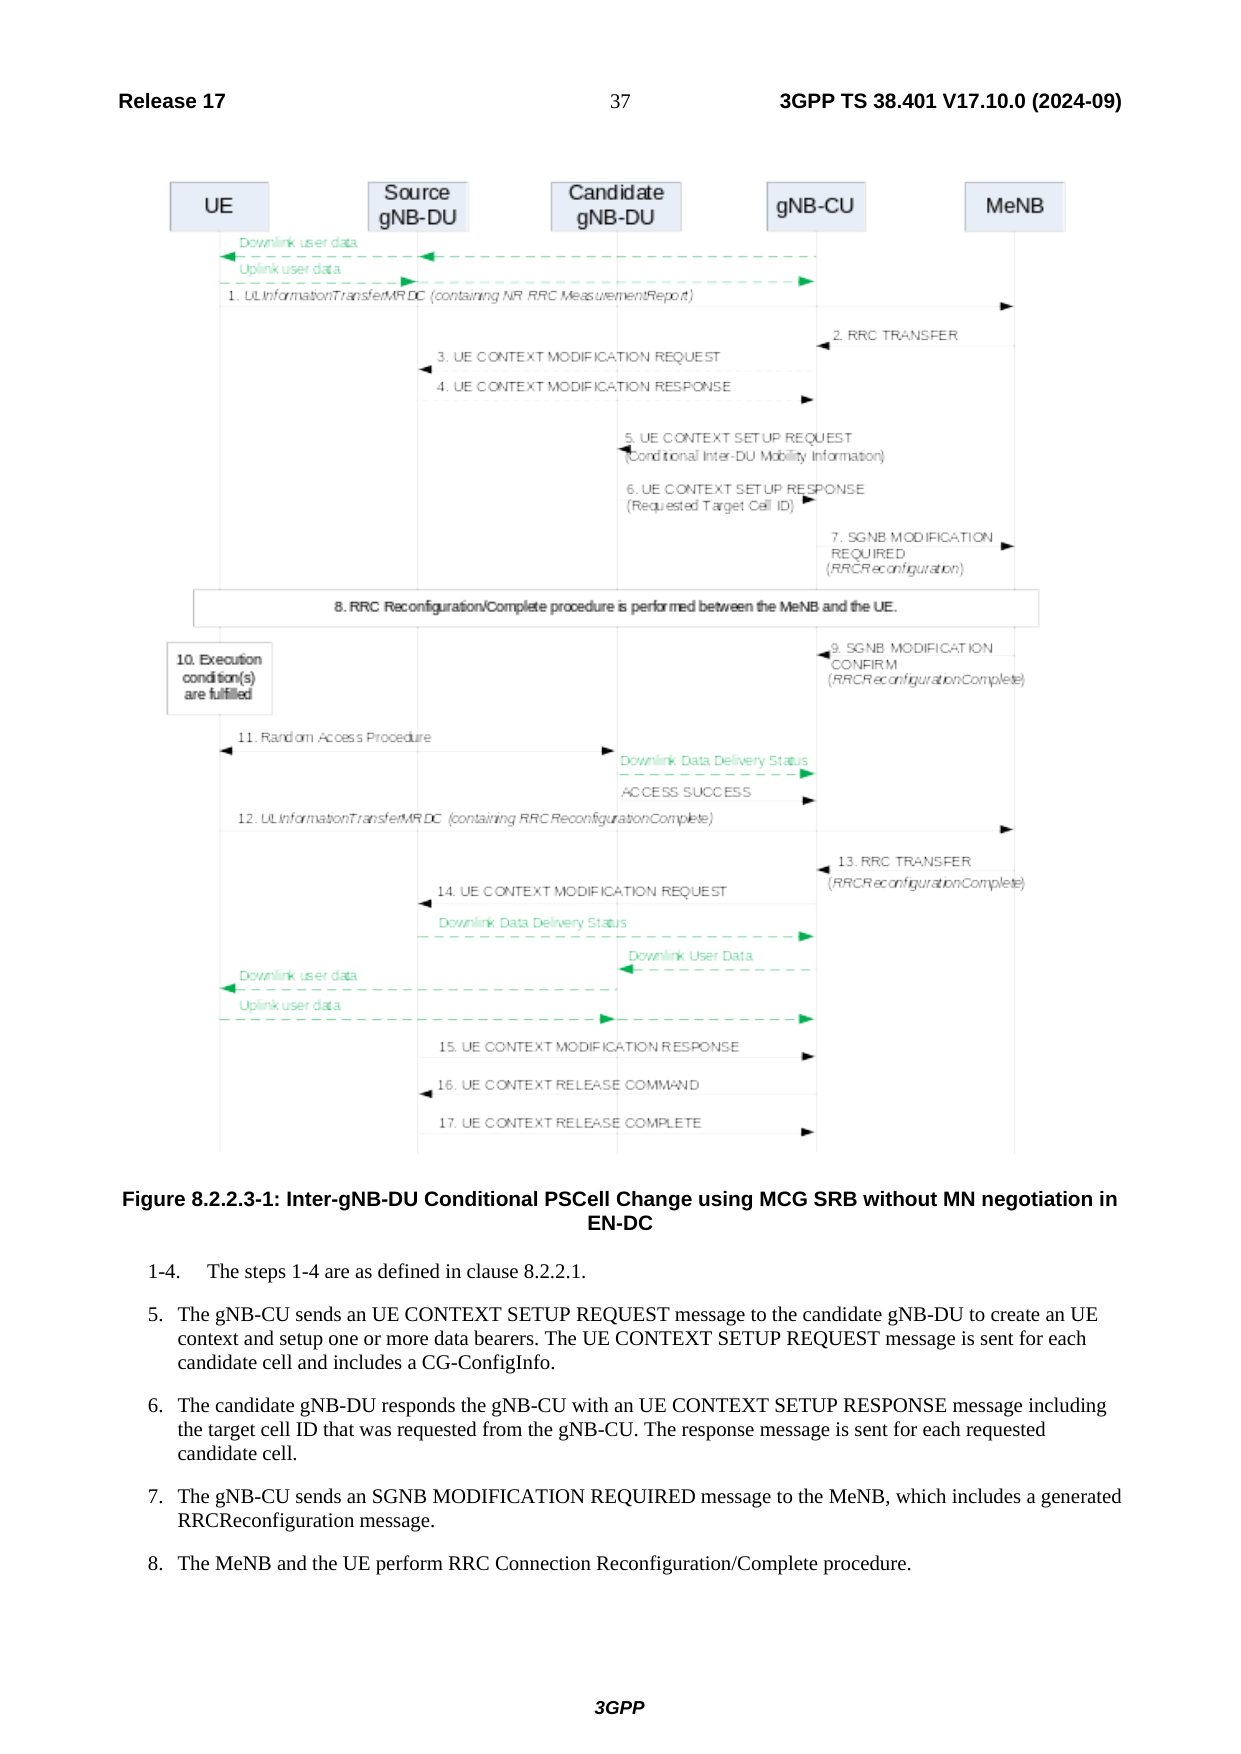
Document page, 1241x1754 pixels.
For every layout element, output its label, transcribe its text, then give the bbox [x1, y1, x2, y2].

text 7. The gNB-CU sends an SGNB MODIFICATION REQUIRED message to the MeNB, which includes a generated RRCReconfiguration message. [148, 1484, 1122, 1532]
text 5. The gNB-CU sends an UE CONTEXT SETUP REQUEST message to the candidate gNB-DU to create an UE context and setup one or more data bearers. The UE CONTEXT SETUP REQUEST message is sent for each candidate cell and includes a CG-ConfigInfo. [148, 1302, 1122, 1374]
text 1-4. The steps 1-4 are as defined in clause 8.2.2.1. [148, 1259, 1122, 1283]
text 8. The MeNB and the UE perform RRC Connection Reconfiguration/Complete procedure. [148, 1551, 1122, 1575]
text Figure 8.2.2.3-1: Inter-gNB-DU Conditional PSCell Change using MCG SRB without MN negotiation in EN-DC [118, 1186, 1122, 1234]
text 6. The candidate gNB-DU responds the gNB-CU with an UE CONTEXT SETUP RESPONSE message including the target cell ID that was requested from the gNB-CU. The response message is sent for each requested candidate cell. [148, 1393, 1122, 1465]
